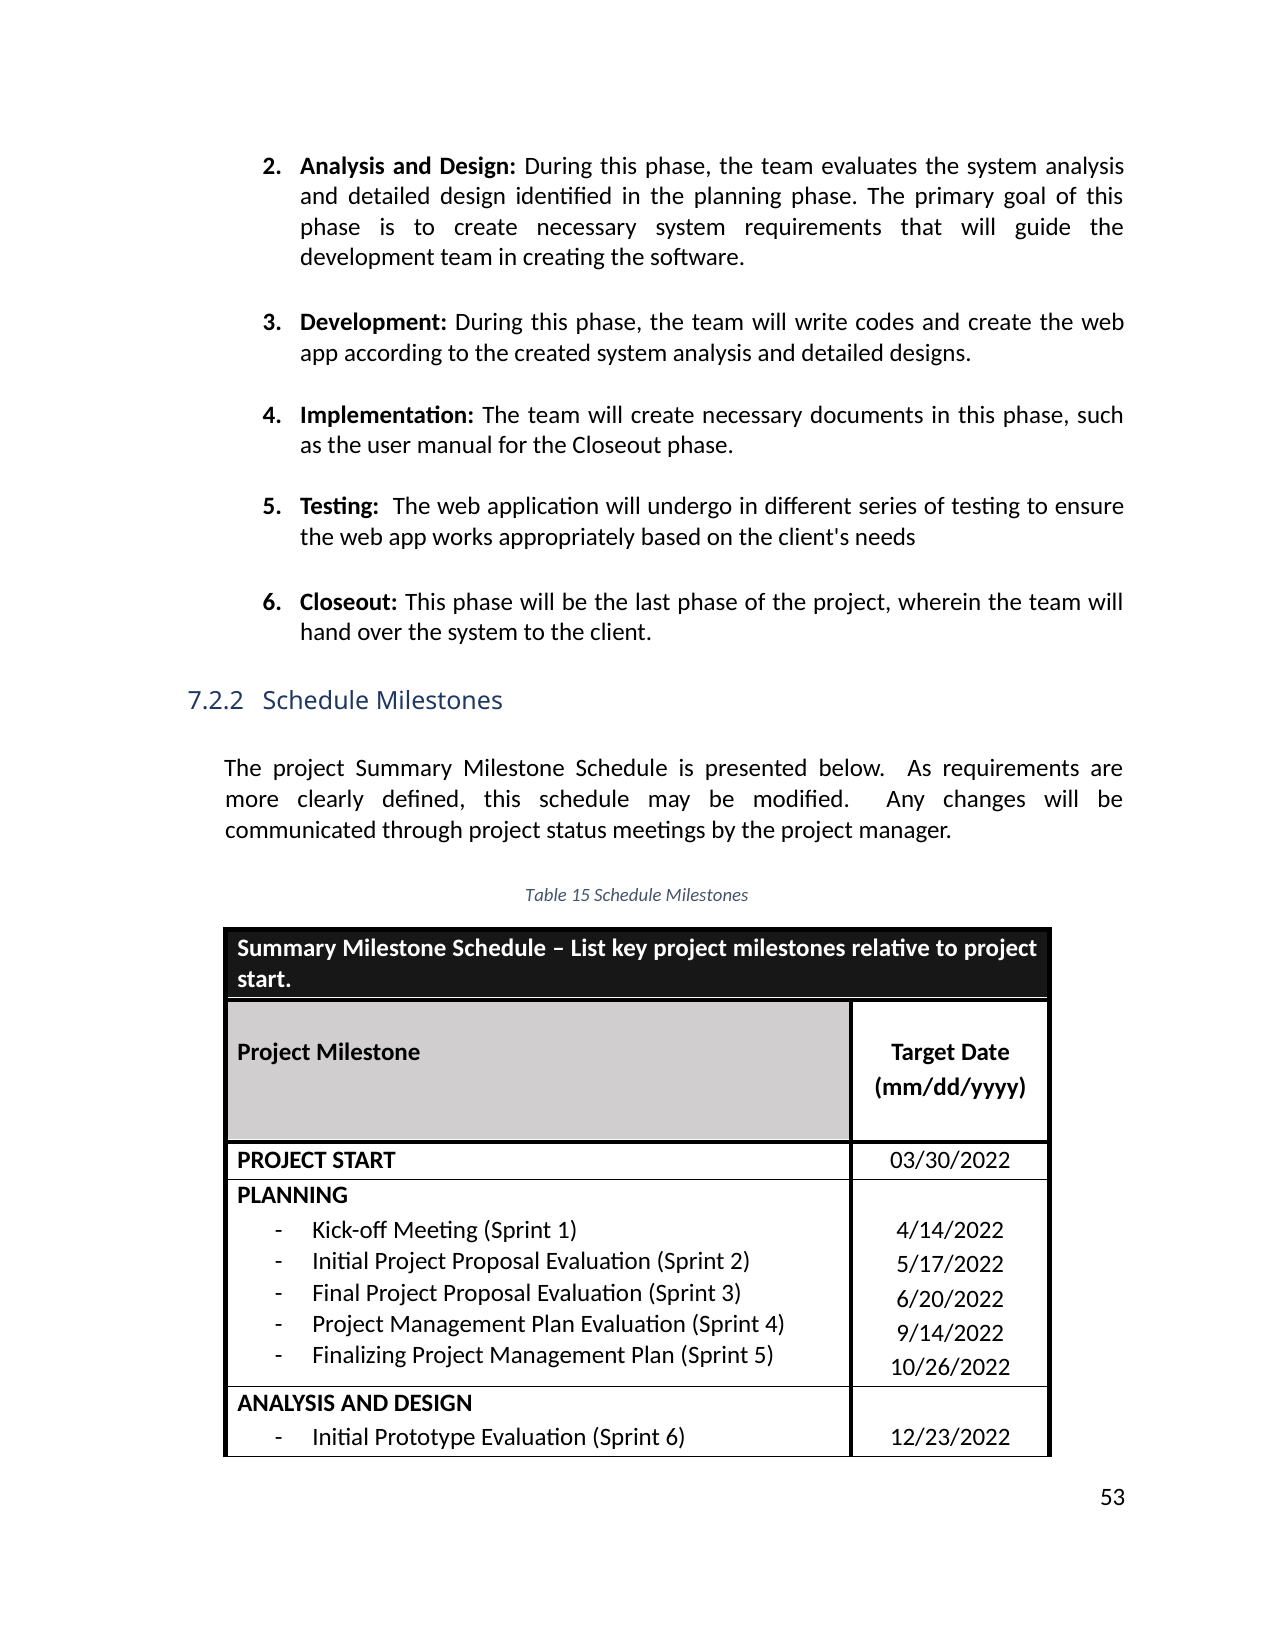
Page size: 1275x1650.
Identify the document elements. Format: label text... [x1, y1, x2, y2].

subtitle Schedule Milestones [187, 682, 1125, 716]
table_header Summary Milestone Schedule – List key project milestones relative to project start. [228, 932, 1047, 997]
list Closeout: This phase will be the last phase of the project, wherein the team will hand over the system to the client. [262, 586, 1125, 647]
table_cell Project Milestone [228, 1002, 849, 1139]
text Table 15 Schedule Milestones [150, 883, 1125, 906]
table_cell PROJECT START [228, 1144, 849, 1179]
list Implementation: The team will create necessary documents in this phase, such as the user manual for the Closeout phase. [262, 399, 1125, 460]
table_cell PLANNING Kick-off Meeting (Sprint 1) Initial Project Proposal Evaluation (Sprint 2) Final Project Proposal Evaluation (Sprint 3) Project Management Plan Evaluation (Sprint 4) Finalizing Project Management Plan (Sprint 5) [228, 1180, 849, 1386]
table_cell 03/30/2022 [853, 1144, 1047, 1179]
table_cell 4/14/2022 5/17/2022 6/20/2022 9/14/2022 10/26/2022 [853, 1180, 1047, 1386]
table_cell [853, 1387, 1047, 1456]
list Development: During this phase, the team will write codes and create the web app according to the created system analysis and detailed designs. [262, 306, 1125, 367]
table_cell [228, 1387, 849, 1456]
list Analysis and Design: During this phase, the team evaluates the system analysis and detailed design identified in the planning phase. The primary goal of this phase is to create necessary system requirements that will guide the development team in creating the software. [262, 150, 1125, 272]
list Testing: The web application will undergo in different series of testing to ensure the web app works appropriately based on the client's needs [262, 490, 1125, 551]
table_cell Target Date (mm/dd/yyyy) [853, 1002, 1047, 1139]
text The project Summary Milestone Schedule is presented below. As requirements are more clearly defined, this schedule may be modified. Any changes will be communicated through project status meetings by the project manager. [224, 752, 1125, 845]
